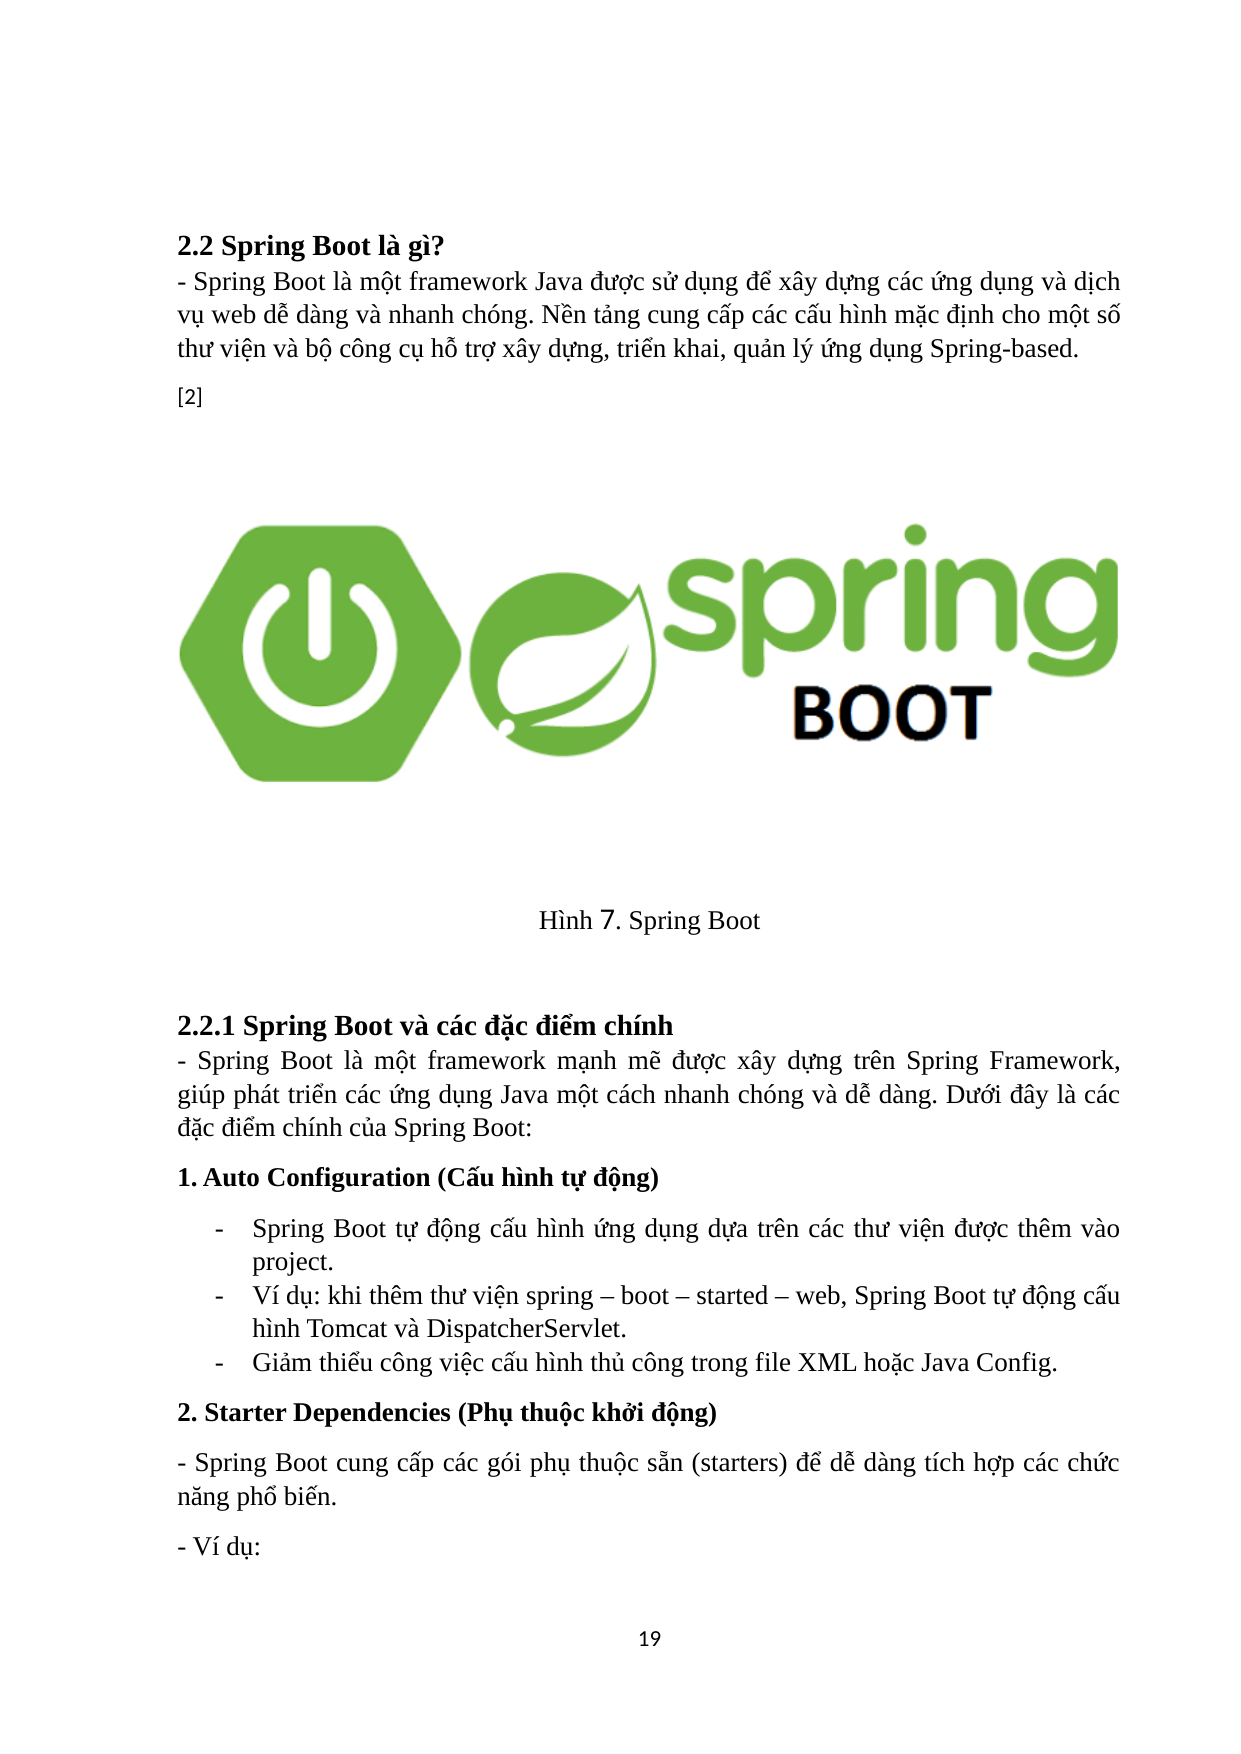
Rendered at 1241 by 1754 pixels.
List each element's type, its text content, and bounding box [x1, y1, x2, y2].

list Spring Boot tự động cấu hình ứng dụng dựa trên các thư viện được thêm vào project. [214, 1212, 1122, 1276]
text - Spring Boot là một framework Java được sử dụng để xây dựng các ứng dụng và dịch vụ web dễ dàng và nhanh chóng. Nền tảng cung cấp các cấu hình mặc định cho một số thư viện và bộ công cụ hỗ trợ xây dựng, triển khai, quản lý ứng dụng Spring-based. [177, 264, 1122, 363]
text 1. Auto Configuration (Cấu hình tự động) [177, 1162, 1122, 1193]
list Ví dụ: khi thêm thư viện spring – boot – started – web, Spring Boot tự động cấu hình Tomcat và DispatcherServlet. [214, 1279, 1122, 1343]
picture [177, 428, 1122, 882]
text - Spring Boot cung cấp các gói phụ thuộc sẵn (starters) để dễ dàng tích hợp các chức năng phổ biến. [177, 1446, 1122, 1511]
text - Ví dụ: [177, 1530, 1122, 1561]
subtitle 2.2 Spring Boot là gì? [177, 228, 1122, 262]
text - Spring Boot là một framework mạnh mẽ được xây dựng trên Spring Framework, giúp phát triển các ứng dụng Java một cách nhanh chóng và dễ dàng. Dưới đây là các đặc điểm chính của Spring Boot: [177, 1044, 1122, 1142]
text 2. Starter Dependencies (Phụ thuộc khởi động) [177, 1396, 1122, 1427]
text Hình 7. Spring Boot [177, 900, 1122, 937]
subtitle 2.2.1 Spring Boot và các đặc điểm chính [177, 1008, 1122, 1042]
list Giảm thiểu công việc cấu hình thủ công trong file XML hoặc Java Config. [214, 1346, 1122, 1377]
